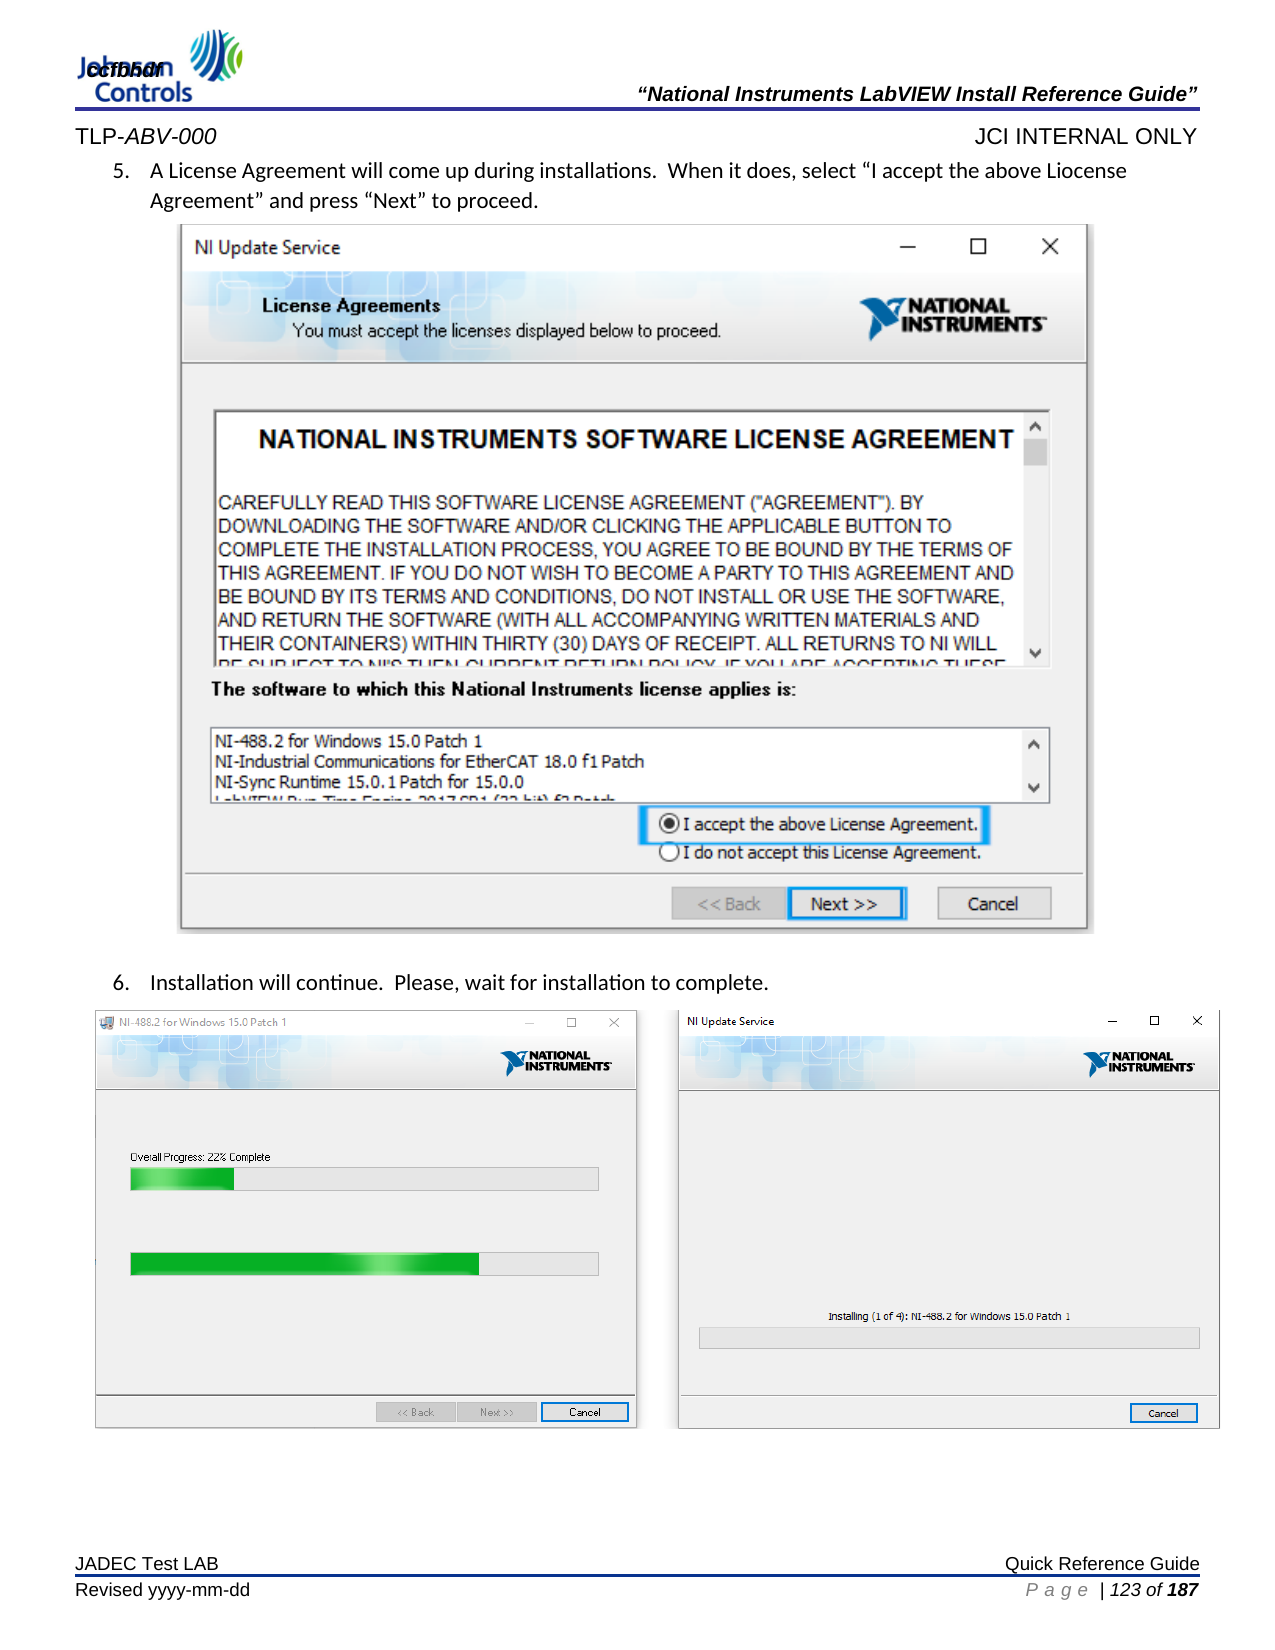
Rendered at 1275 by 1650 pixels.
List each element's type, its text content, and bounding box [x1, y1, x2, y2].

picture [176, 224, 1099, 934]
picture [95, 1010, 1221, 1429]
picture [76, 26, 246, 105]
list Installation will continue. Please, wait for installation to complete. [112, 968, 1200, 996]
list A License Agreement will come up during installations. When it does, select “I accept the above Liocense Agreement” and press “Next” to proceed. [112, 156, 1200, 214]
